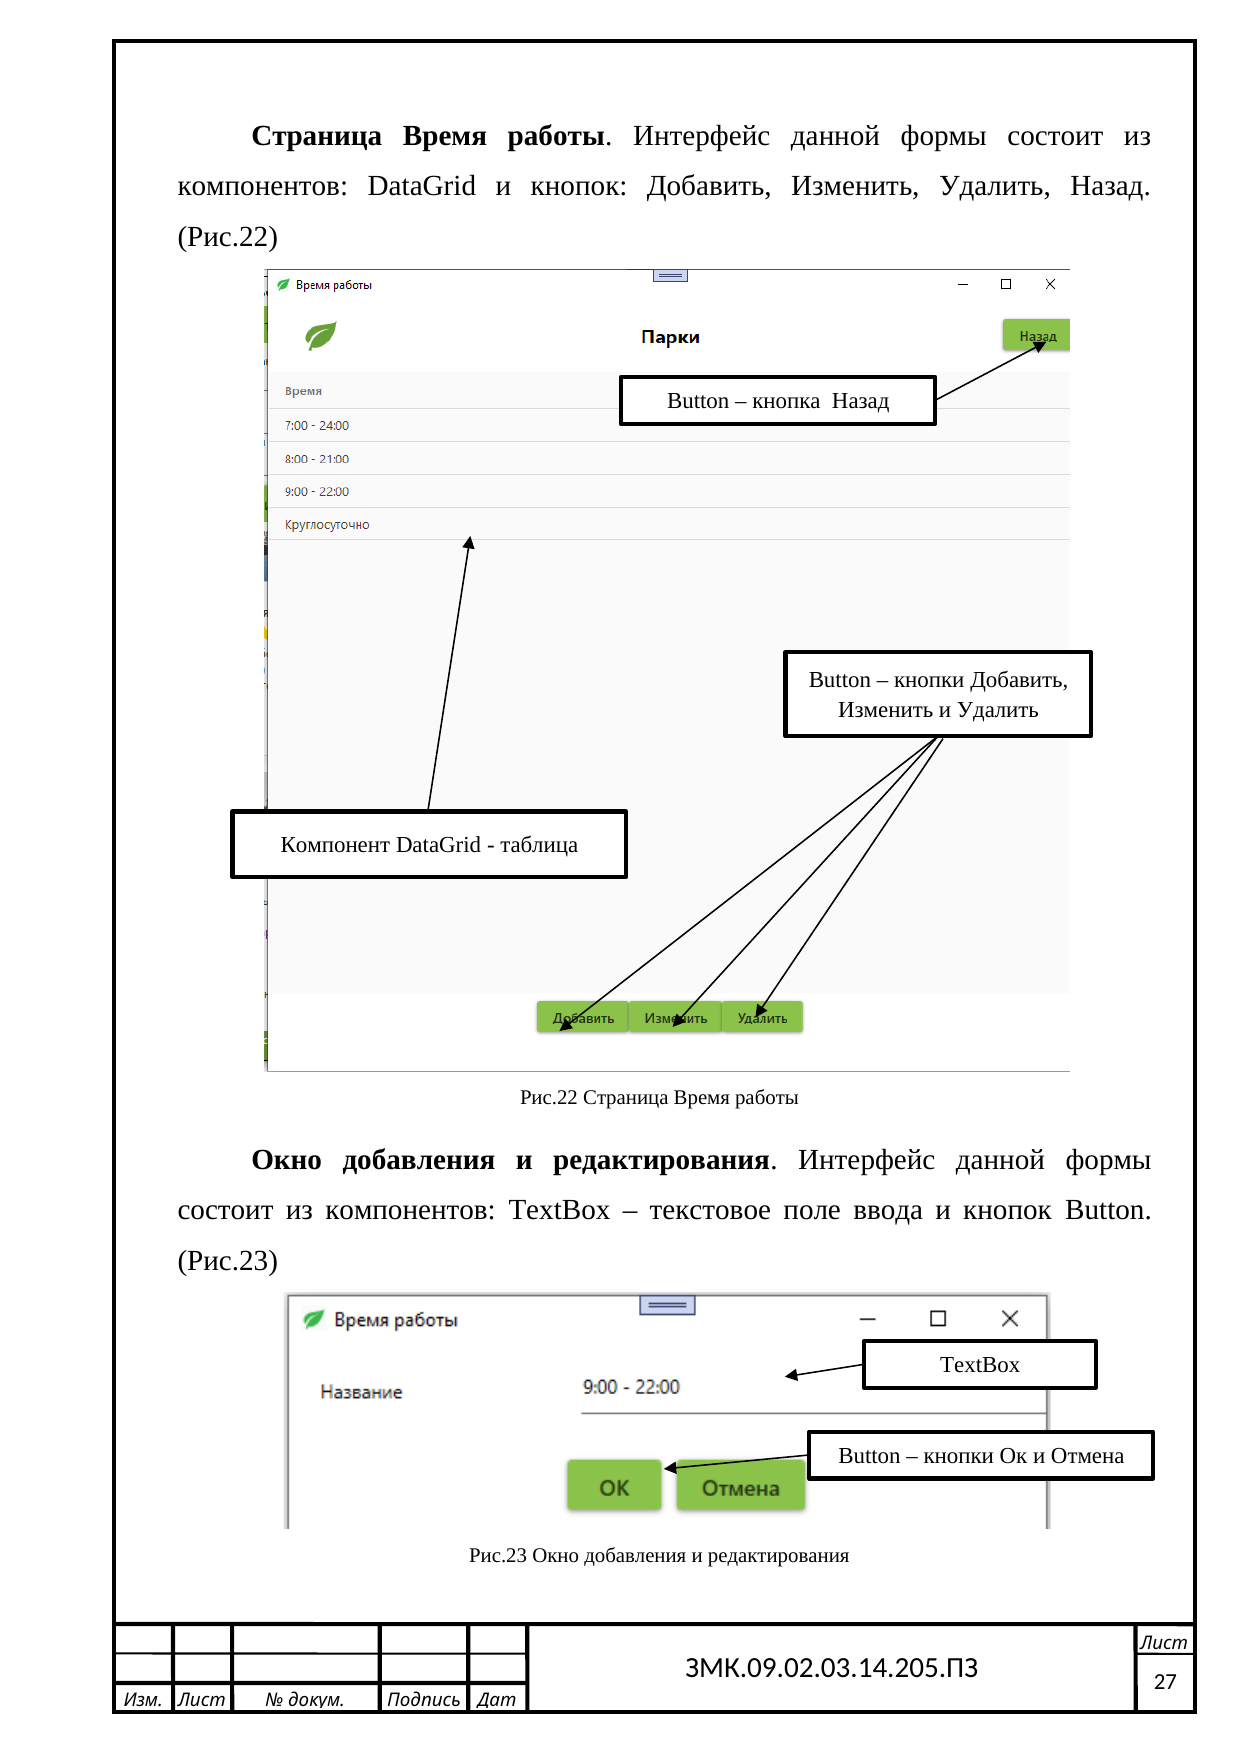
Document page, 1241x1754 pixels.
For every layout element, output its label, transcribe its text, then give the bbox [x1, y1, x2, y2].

text Страница Время работы. Интерфейс данной формы состоит из компонентов: DataGrid и кнопок: Добавить, Изменить, Удалить, Назад. (Рис.22) [177, 118, 1152, 252]
text Рис.23 Окно добавления и редактирования [177, 1543, 1141, 1567]
picture [283, 1292, 1051, 1529]
picture [264, 269, 1070, 1072]
text Окно добавления и редактирования. Интерфейс данной формы состоит из компонентов: TextBox – текстовое поле ввода и кнопок Button. (Рис.23) [177, 1142, 1152, 1276]
text Рис.22 Страница Время работы [177, 1085, 1141, 1109]
